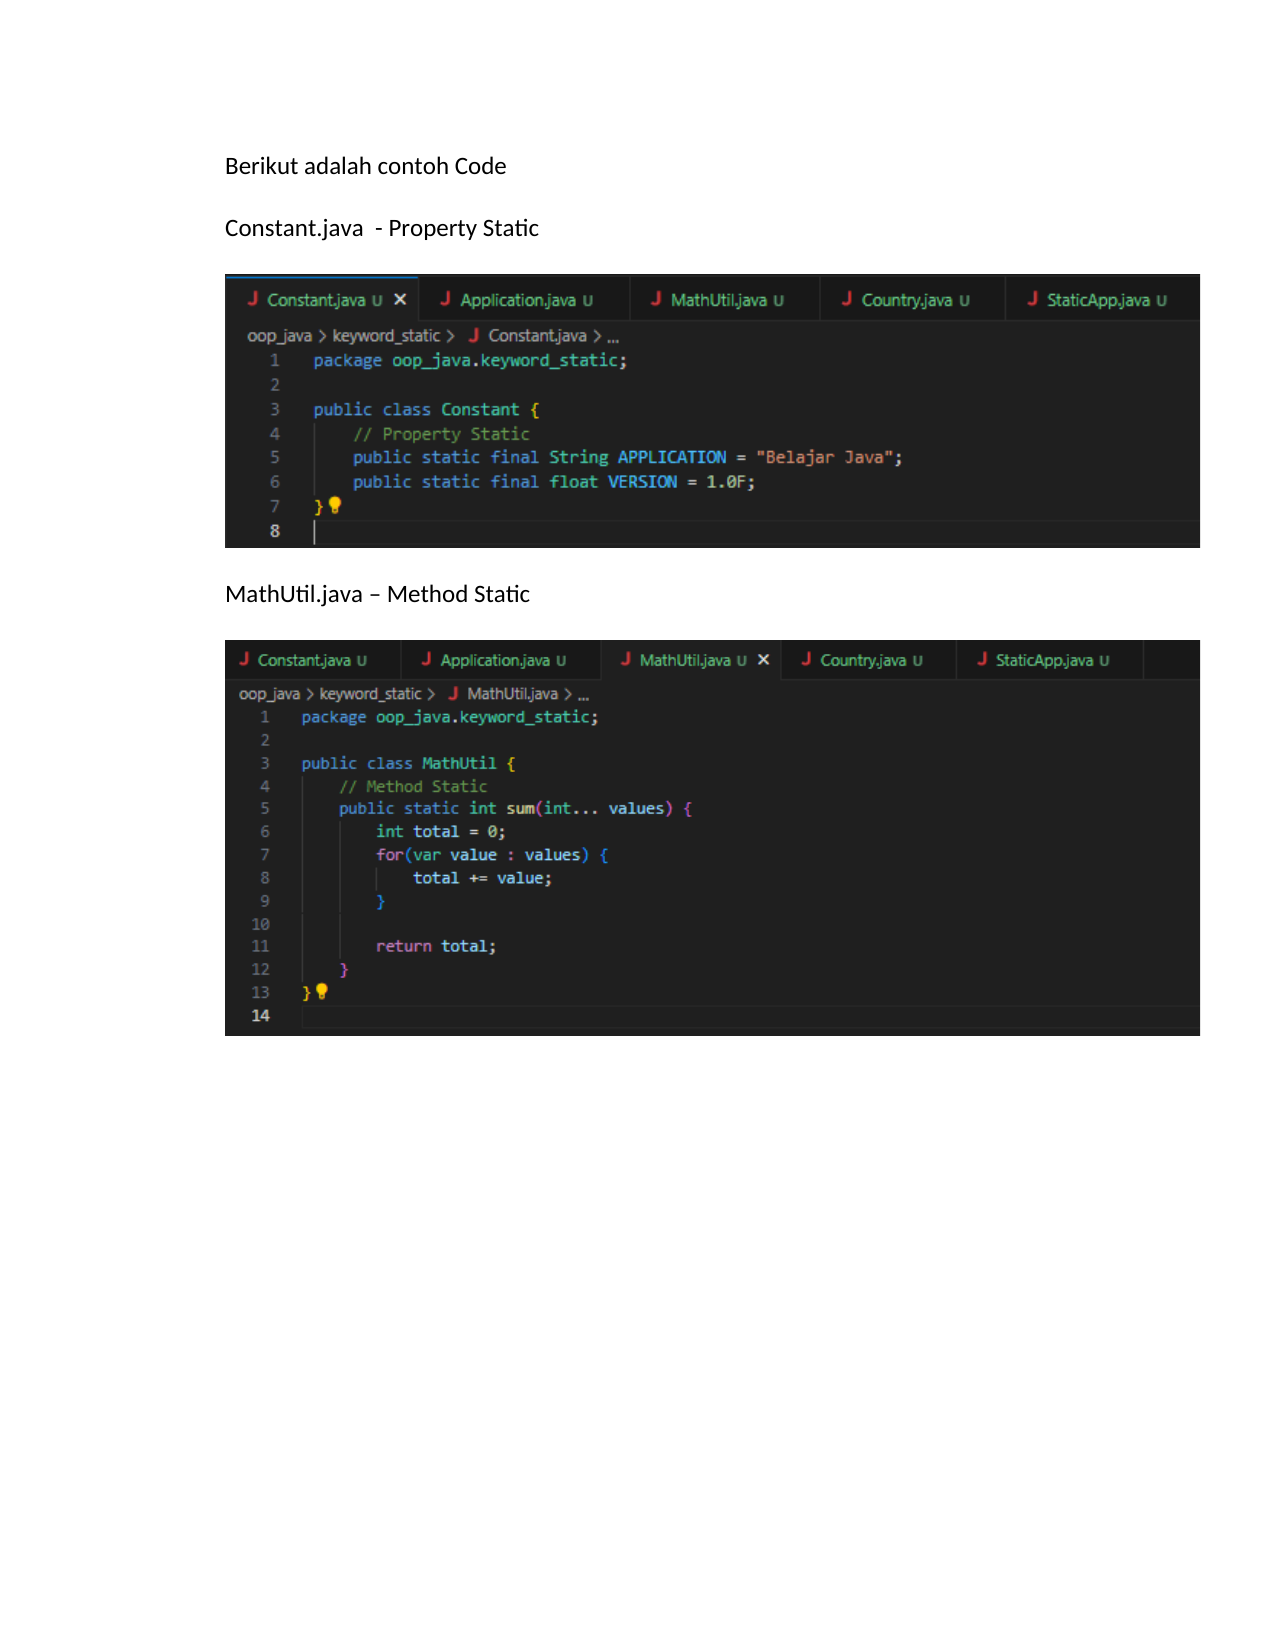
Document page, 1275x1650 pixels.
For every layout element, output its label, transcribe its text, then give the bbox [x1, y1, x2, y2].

text Berikut adalah contoh Code [225, 150, 1125, 181]
picture [225, 274, 1200, 548]
text Constant.java - Property Static [225, 212, 1125, 243]
text MathUtil.java – Method Static [225, 578, 1125, 608]
picture [225, 640, 1200, 1036]
